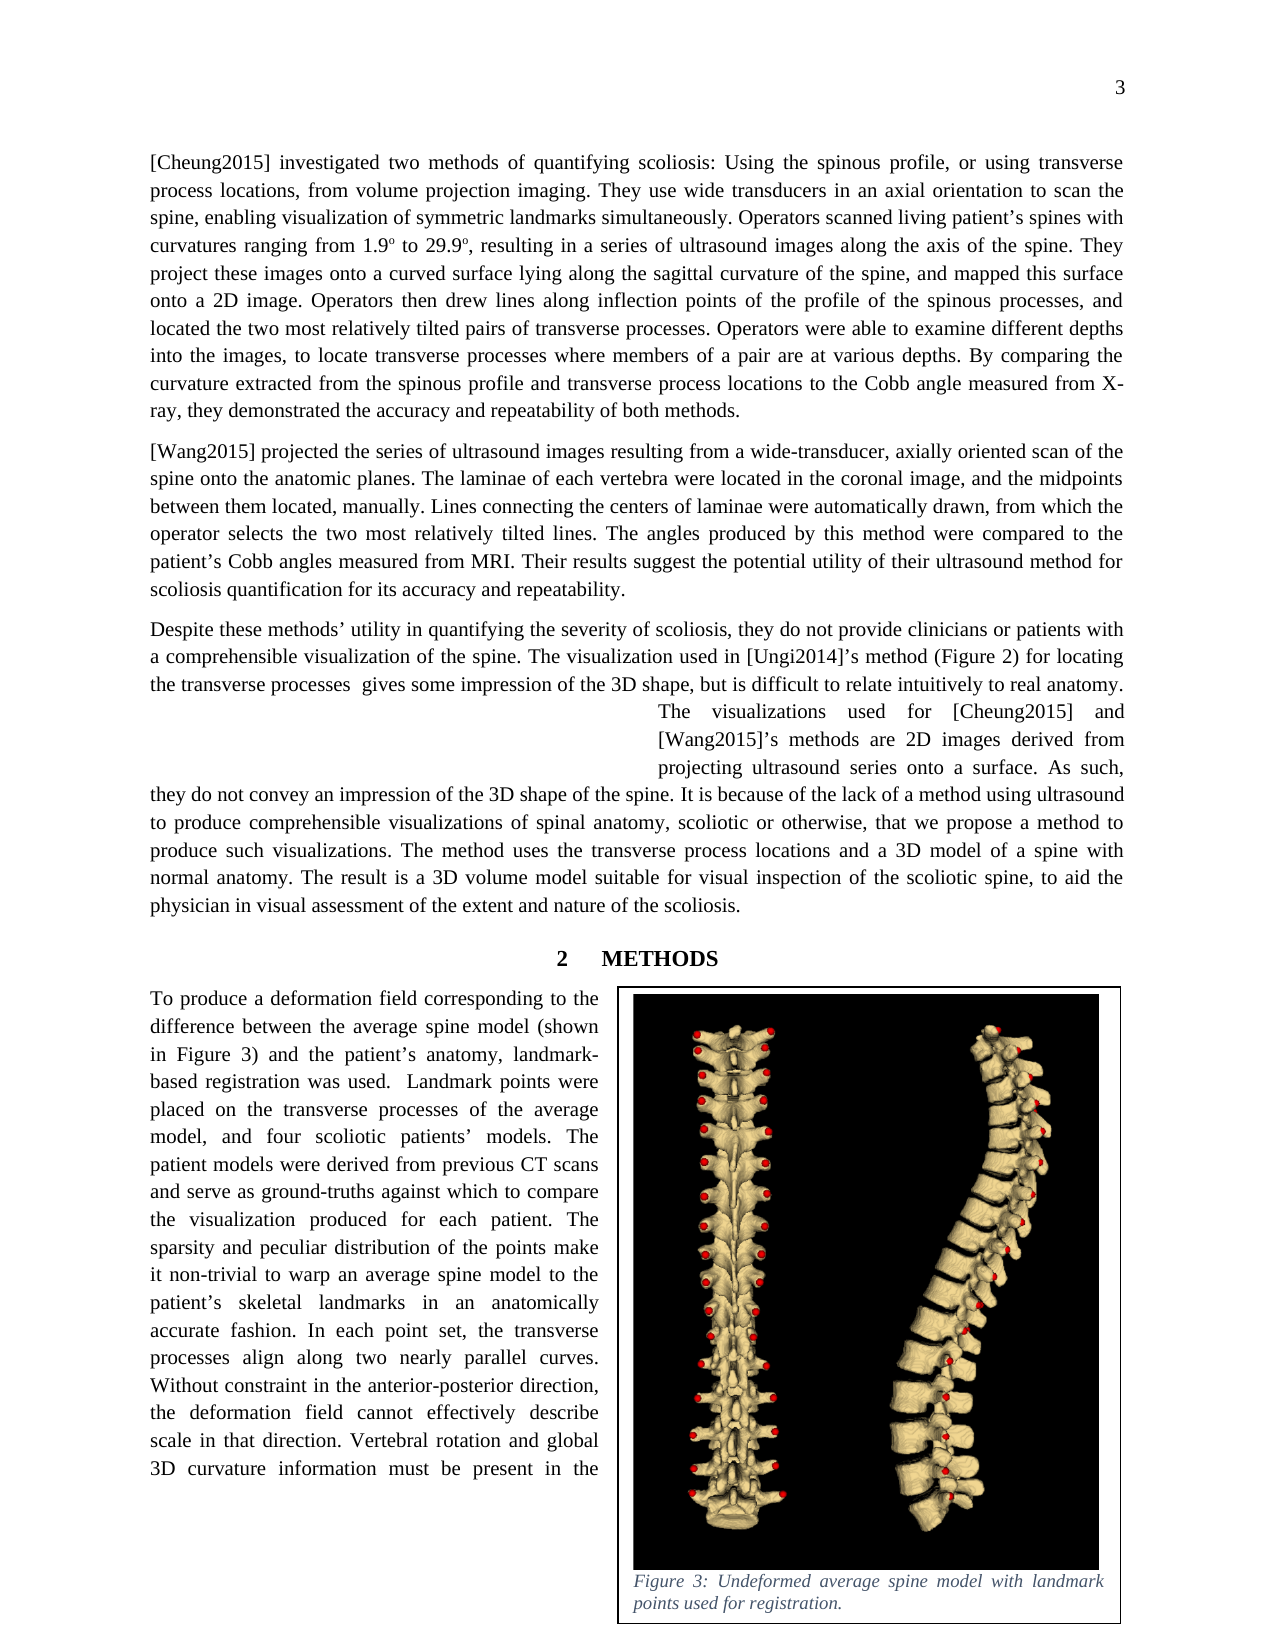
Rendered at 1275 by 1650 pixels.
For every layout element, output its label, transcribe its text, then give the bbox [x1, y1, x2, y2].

subtitle METHODS [150, 945, 1125, 972]
picture [633, 994, 1099, 1570]
text [Cheung2015] investigated two methods of quantifying scoliosis: Using the spinous profile, or using transverse process locations, from volume projection imaging. They use wide transducers in an axial orientation to scan the spine, enabling visualization of symmetric landmarks simultaneously. Operators scanned living patient’s spines with curvatures ranging from 1.9o to 29.9o, resulting in a series of ultrasound images along the axis of the spine. They project these images onto a curved surface lying along the sagittal curvature of the spine, and mapped this surface onto a 2D image. Operators then drew lines along inflection points of the profile of the spinous processes, and located the two most relatively tilted pairs of transverse processes. Operators were able to examine different depths into the images, to locate transverse processes where members of a pair are at various depths. By comparing the curvature extracted from the spinous profile and transverse process locations to the Cobb angle measured from X-ray, they demonstrated the accuracy and repeatability of both methods. [150, 150, 1125, 422]
text Despite these methods’ utility in quantifying the severity of scoliosis, they do not provide clinicians or patients with a comprehensible visualization of the spine. The visualization used in [Ungi2014]’s method (Figure 2) for locating the transverse processes gives some impression of the 3D shape, but is difficult to relate intuitively to real anatomy. The visualizations used for [Cheung2015] and [Wang2015]’s methods are 2D images derived from projecting ultrasound series onto a surface. As such, they do not convey an impression of the 3D shape of the spine. It is because of the lack of a method using ultrasound to produce comprehensible visualizations of spinal anatomy, scoliotic or otherwise, that we propose a method to produce such visualizations. The method uses the transverse process locations and a 3D model of a spine with normal anatomy. The result is a 3D volume model suitable for visual inspection of the scoliotic spine, to aid the physician in visual assessment of the extent and nature of the scoliosis. [150, 617, 1125, 917]
text [Wang2015] projected the series of ultrasound images resulting from a wide-transducer, axially oriented scan of the spine onto the anatomic planes. The laminae of each vertebra were located in the coronal image, and the midpoints between them located, manually. Lines connecting the centers of laminae were automatically drawn, from which the operator selects the two most relatively tilted lines. The angles produced by this method were compared to the patient’s Cobb angles measured from MRI. Their results suggest the potential utility of their ultrasound method for scoliosis quantification for its accuracy and repeatability. [150, 438, 1125, 601]
